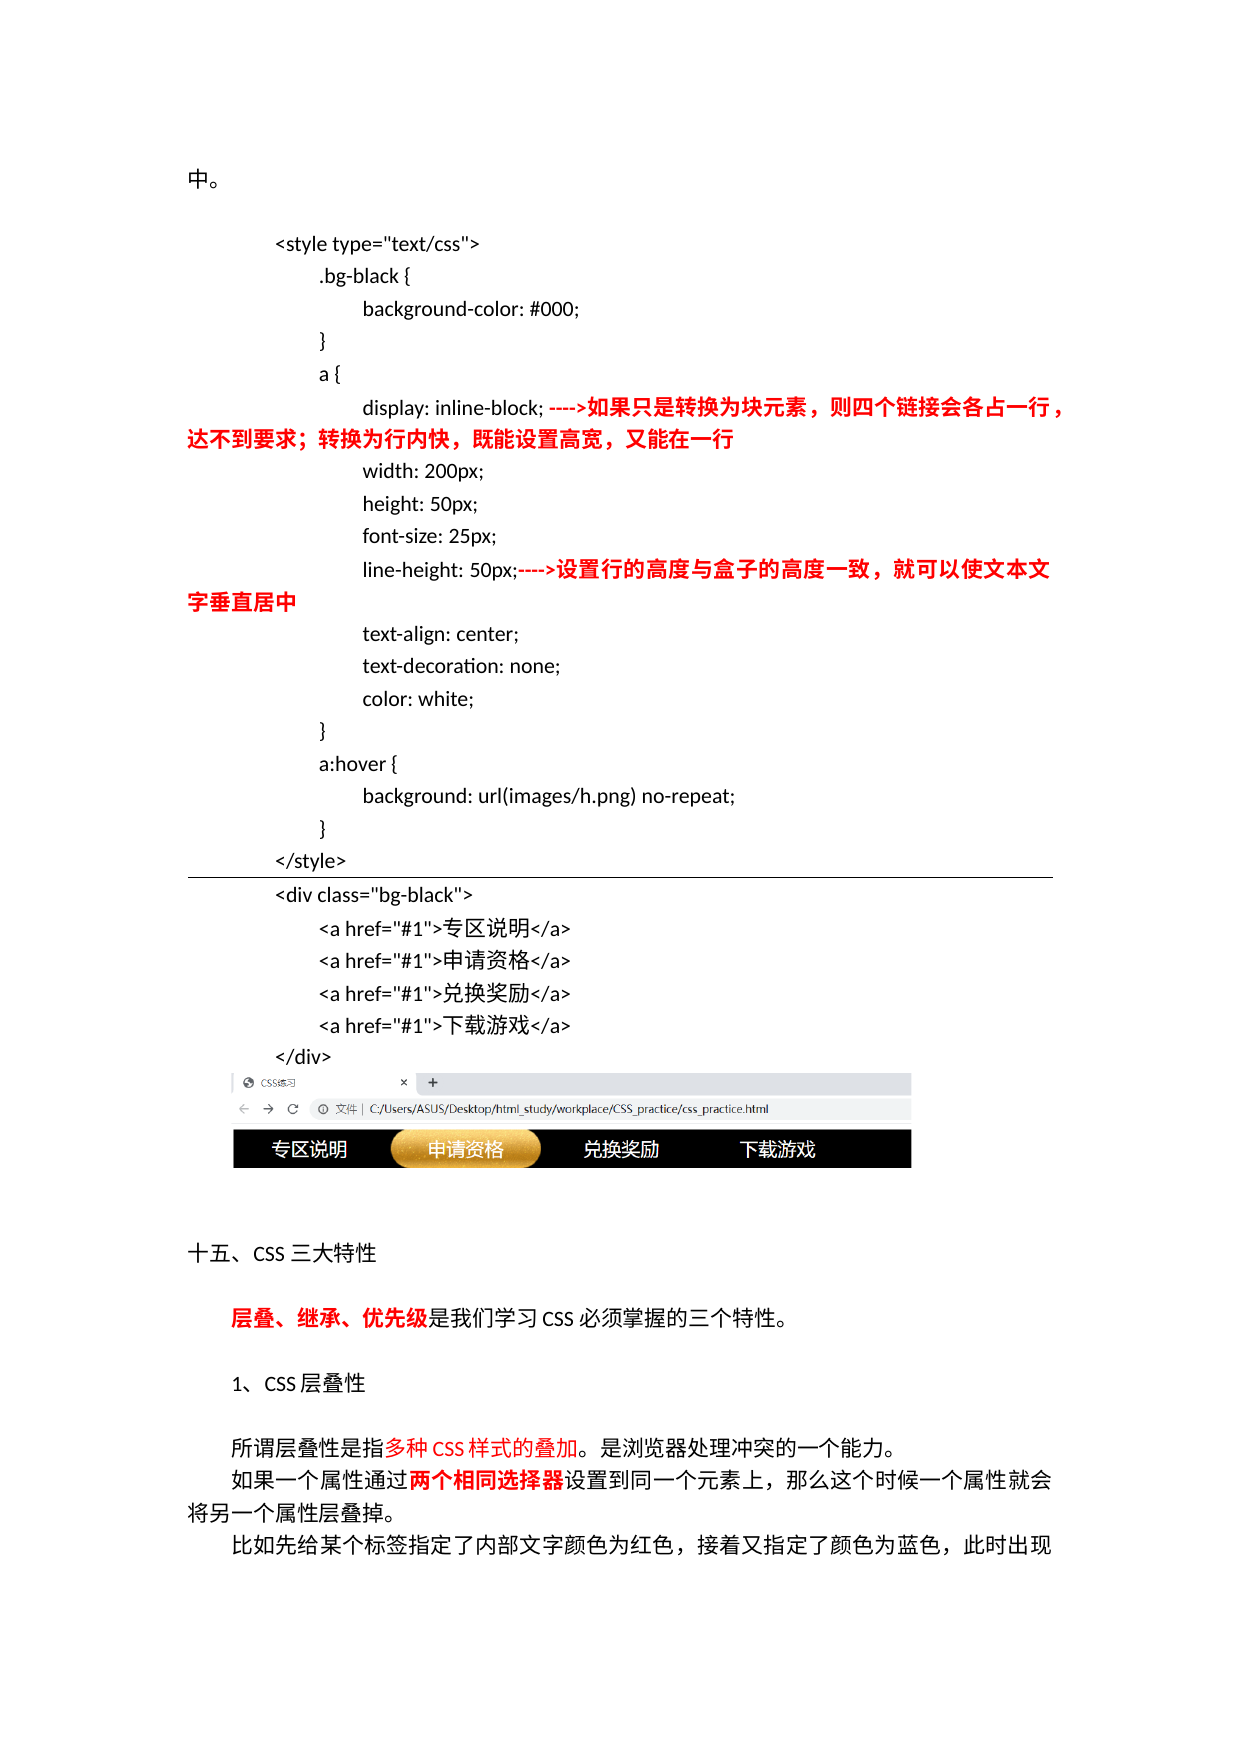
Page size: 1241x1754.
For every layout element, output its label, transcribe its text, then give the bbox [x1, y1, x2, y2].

text </style> [187, 844, 1053, 878]
text <style type="text/css"> [187, 227, 1053, 259]
text 十五、CSS 三大特性 [187, 1236, 1053, 1268]
text line-height: 50px;---->设置行的高度与盒子的高度一致，就可以使文本文字垂直居中 [187, 552, 1053, 617]
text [187, 162, 1053, 194]
text <a href="#1">专区说明</a> [187, 911, 1053, 943]
text text-align: center; [187, 617, 1053, 649]
text text-decoration: none; [187, 649, 1053, 682]
text <a href="#1">下载游戏</a> [187, 1008, 1053, 1041]
text background-color: #000; [187, 292, 1053, 324]
text <div class="bg-black"> [187, 878, 1053, 911]
text color: white; [187, 682, 1053, 714]
text .bg-black { [187, 259, 1053, 292]
text 1、CSS层叠性 [187, 1366, 1053, 1398]
text <a href="#1">兑换奖励</a> [187, 976, 1053, 1008]
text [187, 1528, 1053, 1561]
text <a href="#1">申请资格</a> [187, 943, 1053, 976]
picture [231, 1073, 912, 1191]
text height: 50px; [187, 487, 1053, 519]
text } [187, 324, 1053, 357]
text background: url(images/h.png) no-repeat; [187, 779, 1053, 812]
text 所谓层叠性是指多种CSS样式的叠加。是浏览器处理冲突的一个能力。 [187, 1431, 1053, 1463]
text a:hover { [187, 747, 1053, 779]
text a { [187, 357, 1053, 389]
text </div> [187, 1041, 1053, 1073]
text width: 200px; [187, 454, 1053, 487]
text } [187, 812, 1053, 844]
text font-size: 25px; [187, 519, 1053, 552]
text 层叠、继承、优先级是我们学习CSS 必须掌握的三个特性。 [187, 1301, 1053, 1333]
text 如果一个属性通过两个相同选择器设置到同一个元素上，那么这个时候一个属性就会将另一个属性层叠掉。 [187, 1463, 1053, 1528]
text display: inline-block; ---->如果只是转换为块元素，则四个链接会各占一行，达不到要求；转换为行内快，既能设置高宽，又能在一行 [187, 389, 1053, 454]
text } [187, 714, 1053, 747]
